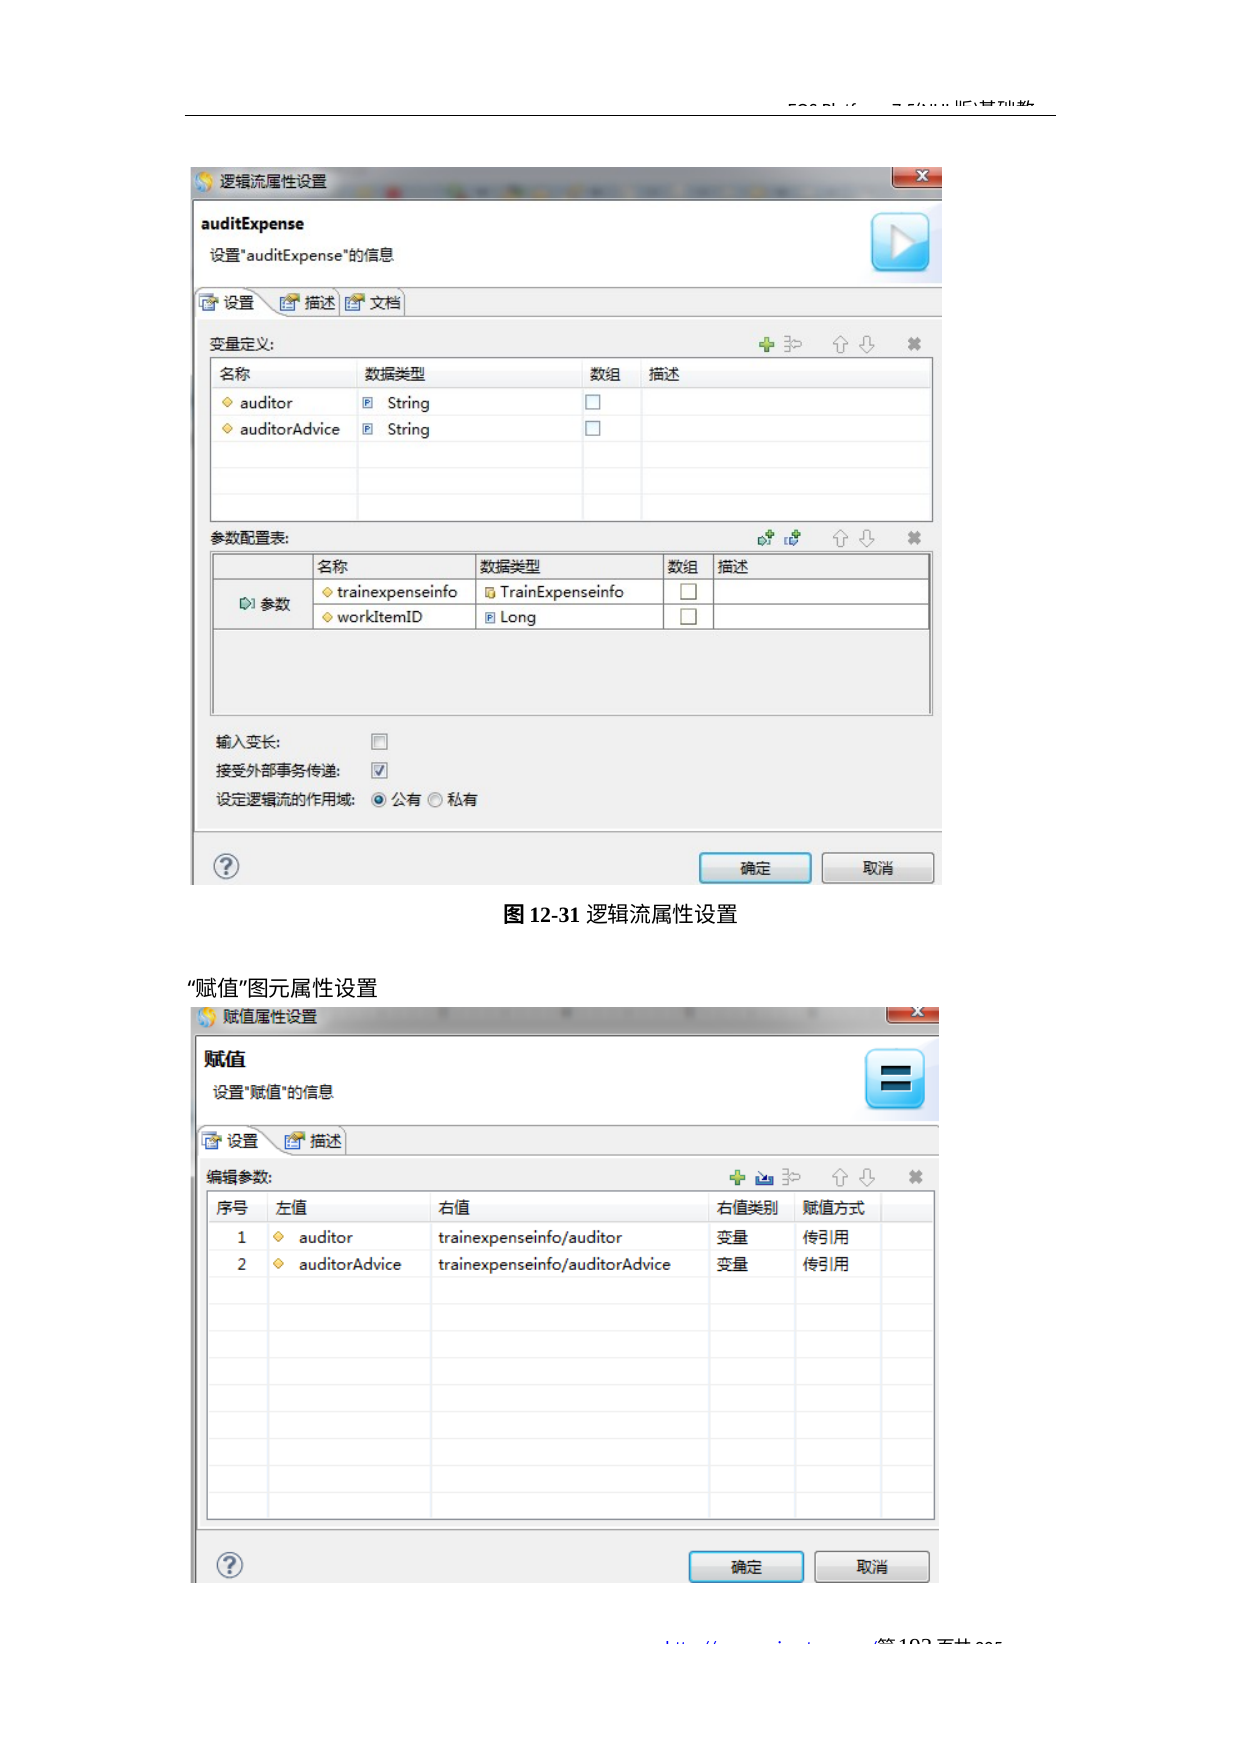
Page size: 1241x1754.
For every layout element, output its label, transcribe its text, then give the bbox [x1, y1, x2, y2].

text “赋值”图元属性设置 [187, 973, 1111, 1003]
picture [190, 1007, 939, 1583]
text 图12-31 逻辑流属性设置 [176, 899, 1064, 929]
picture [190, 167, 942, 885]
